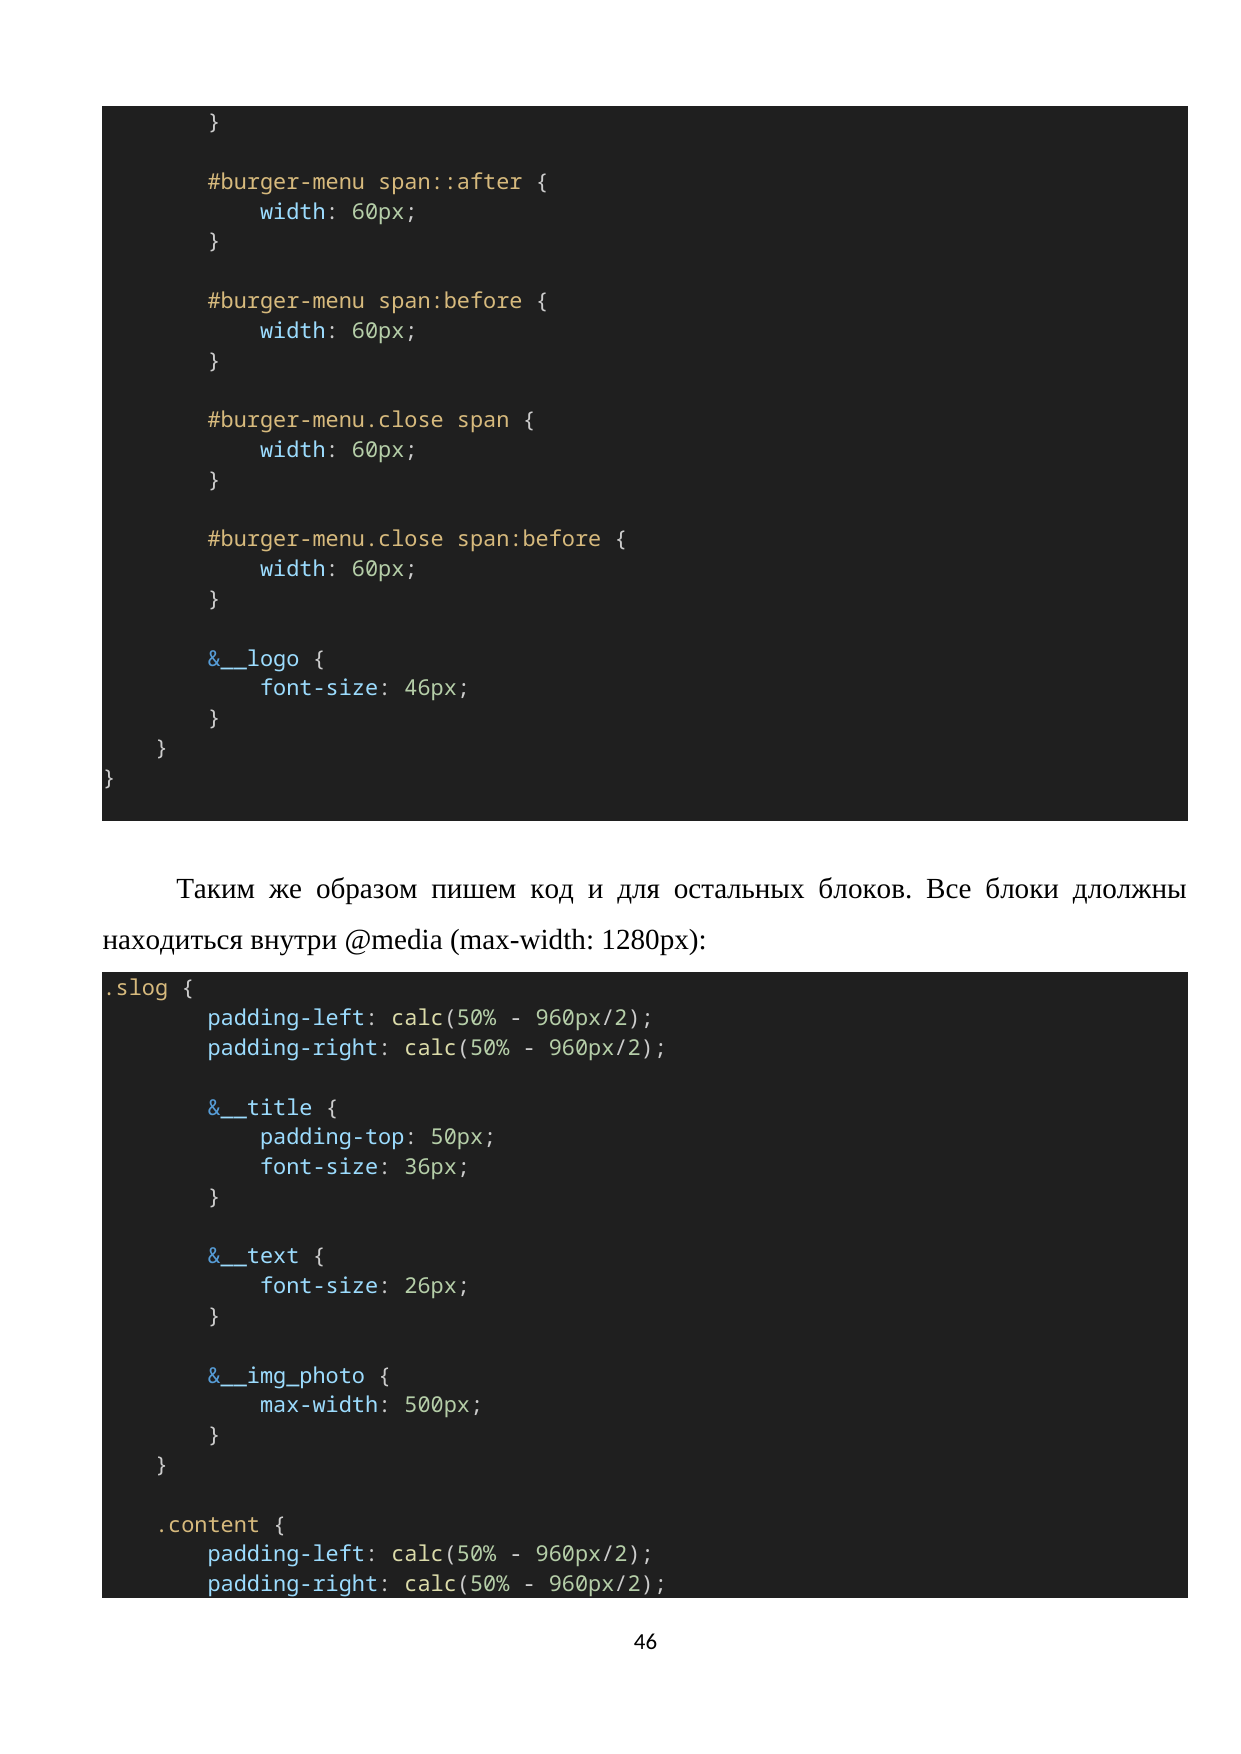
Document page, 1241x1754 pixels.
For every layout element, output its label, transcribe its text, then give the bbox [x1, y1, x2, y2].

text } [102, 1181, 1188, 1211]
text padding-right: calc(50% - 960px/2); [102, 1568, 1188, 1598]
text } [102, 583, 1188, 613]
text #burger-menu span::after { [102, 166, 1188, 196]
text &__text { [102, 1240, 1188, 1270]
text font-size: 46px; [102, 672, 1188, 702]
text Таким же образом пишем код и для остальных блоков. Все блоки длолжны находиться внутри @media (max-width: 1280px): [102, 872, 1188, 956]
text width: 60px; [102, 196, 1188, 226]
text .content { [102, 1508, 1188, 1538]
text #burger-menu span:before { [102, 285, 1188, 315]
text &__img_photo { [102, 1359, 1188, 1389]
text } [102, 1300, 1188, 1330]
text padding-left: calc(50% - 960px/2); [102, 1002, 1188, 1032]
text } [102, 1449, 1188, 1479]
text } [102, 1419, 1188, 1449]
text &__logo { [102, 643, 1188, 672]
text padding-right: calc(50% - 960px/2); [102, 1032, 1188, 1062]
text } [102, 762, 1188, 792]
text width: 60px; [102, 315, 1188, 345]
text } [102, 732, 1188, 762]
text max-width: 500px; [102, 1389, 1188, 1419]
text #burger-menu.close span:before { [102, 523, 1188, 553]
text } [102, 464, 1188, 494]
text font-size: 36px; [102, 1151, 1188, 1181]
text width: 60px; [102, 434, 1188, 464]
text } [102, 106, 1188, 136]
text .slog { [102, 972, 1188, 1002]
text padding-left: calc(50% - 960px/2); [102, 1538, 1188, 1568]
text #burger-menu.close span { [102, 404, 1188, 434]
text } [102, 226, 1188, 255]
text padding-top: 50px; [102, 1121, 1188, 1151]
text } [102, 702, 1188, 732]
text &__title { [102, 1091, 1188, 1121]
text font-size: 26px; [102, 1270, 1188, 1300]
text width: 60px; [102, 553, 1188, 583]
text } [102, 345, 1188, 374]
